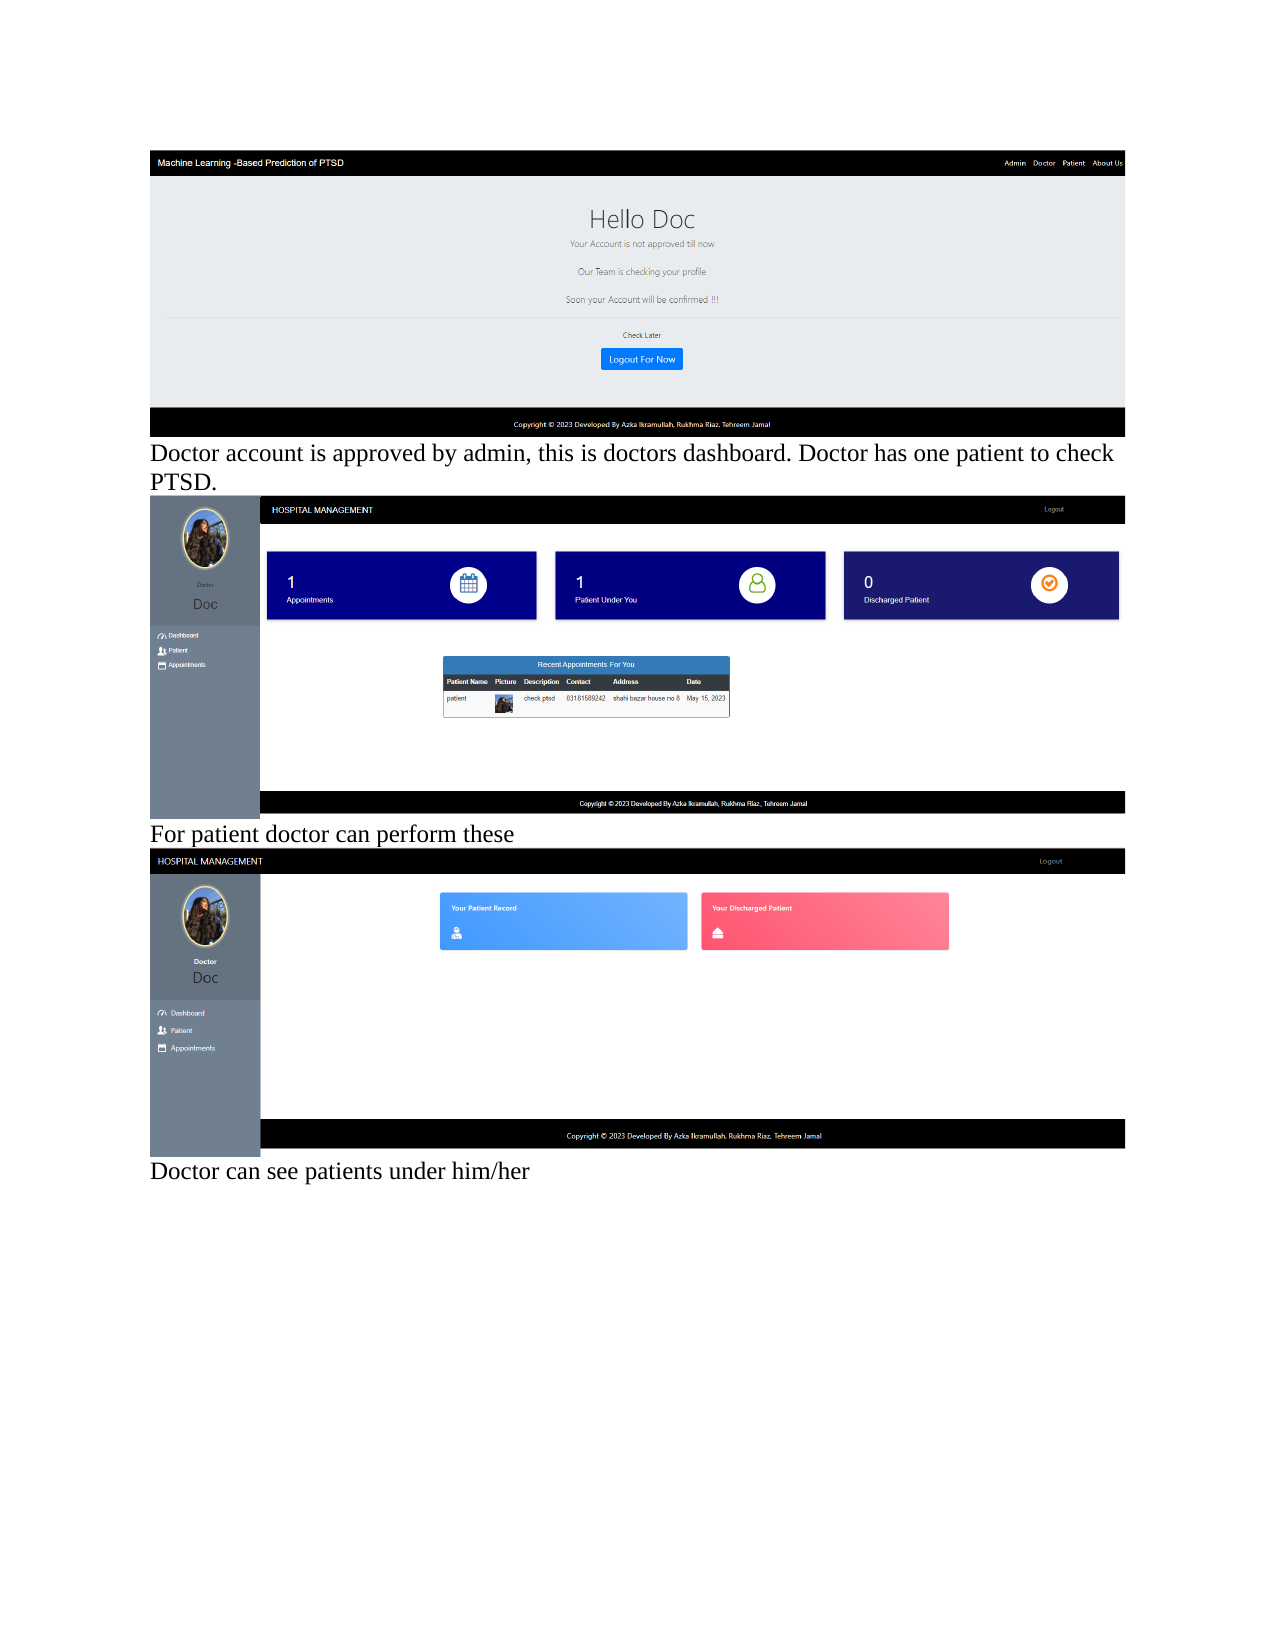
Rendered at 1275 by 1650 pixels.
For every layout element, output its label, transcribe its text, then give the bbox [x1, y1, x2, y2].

picture [150, 150, 1125, 439]
text For patient doctor can perform these [150, 819, 1125, 847]
text Doctor can see patients under him/her [150, 1157, 1125, 1185]
picture [150, 847, 1125, 1157]
text Doctor account is approved by admin, this is doctors dashboard. Doctor has one patient to check PTSD. [150, 439, 1125, 495]
picture [150, 495, 1125, 819]
